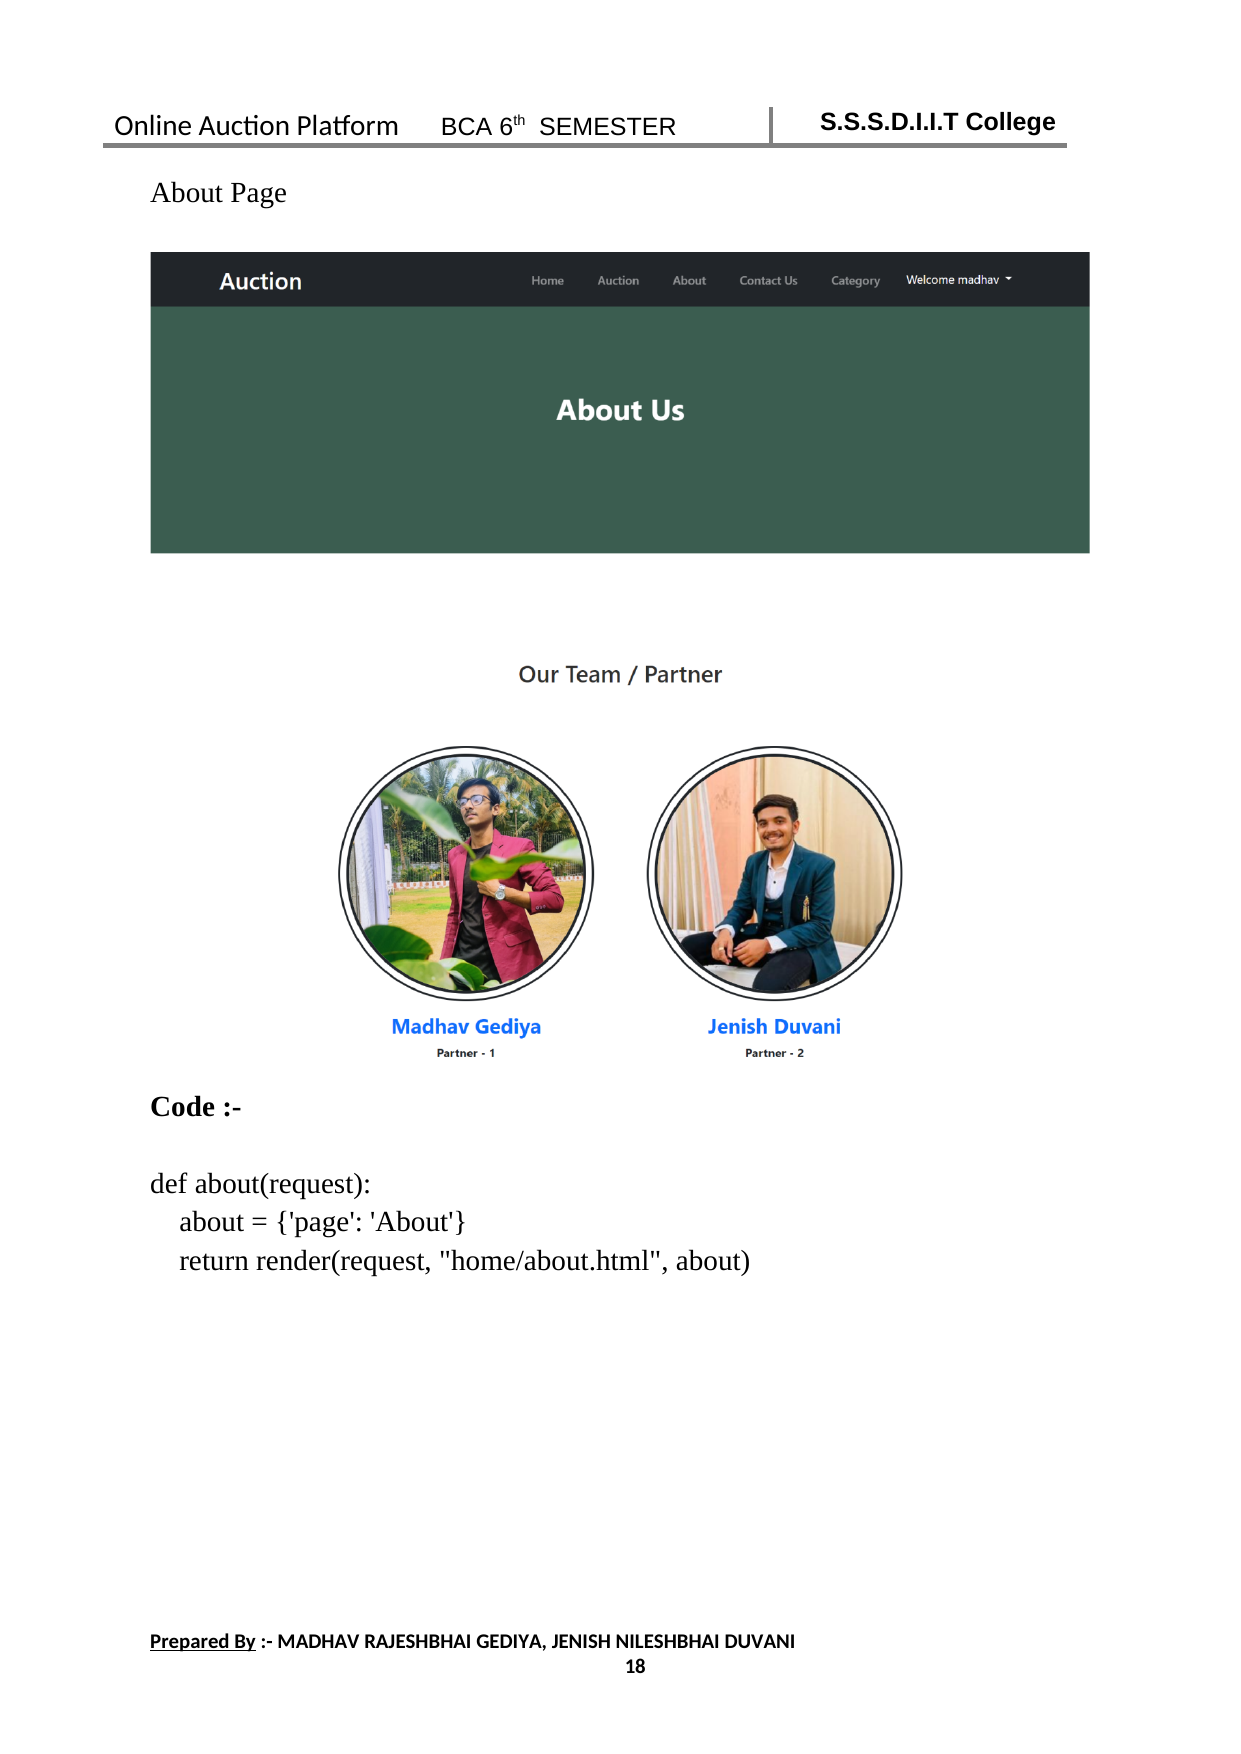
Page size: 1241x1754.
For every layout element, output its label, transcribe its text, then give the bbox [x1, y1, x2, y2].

text return render(request, "home/about.html", about) [150, 1243, 1090, 1277]
text About Page [150, 176, 1090, 209]
text Code :- [150, 1089, 1090, 1122]
picture [150, 252, 1090, 1085]
text about = {'page': 'About'} [150, 1204, 1090, 1238]
text def about(request): [150, 1166, 1090, 1199]
